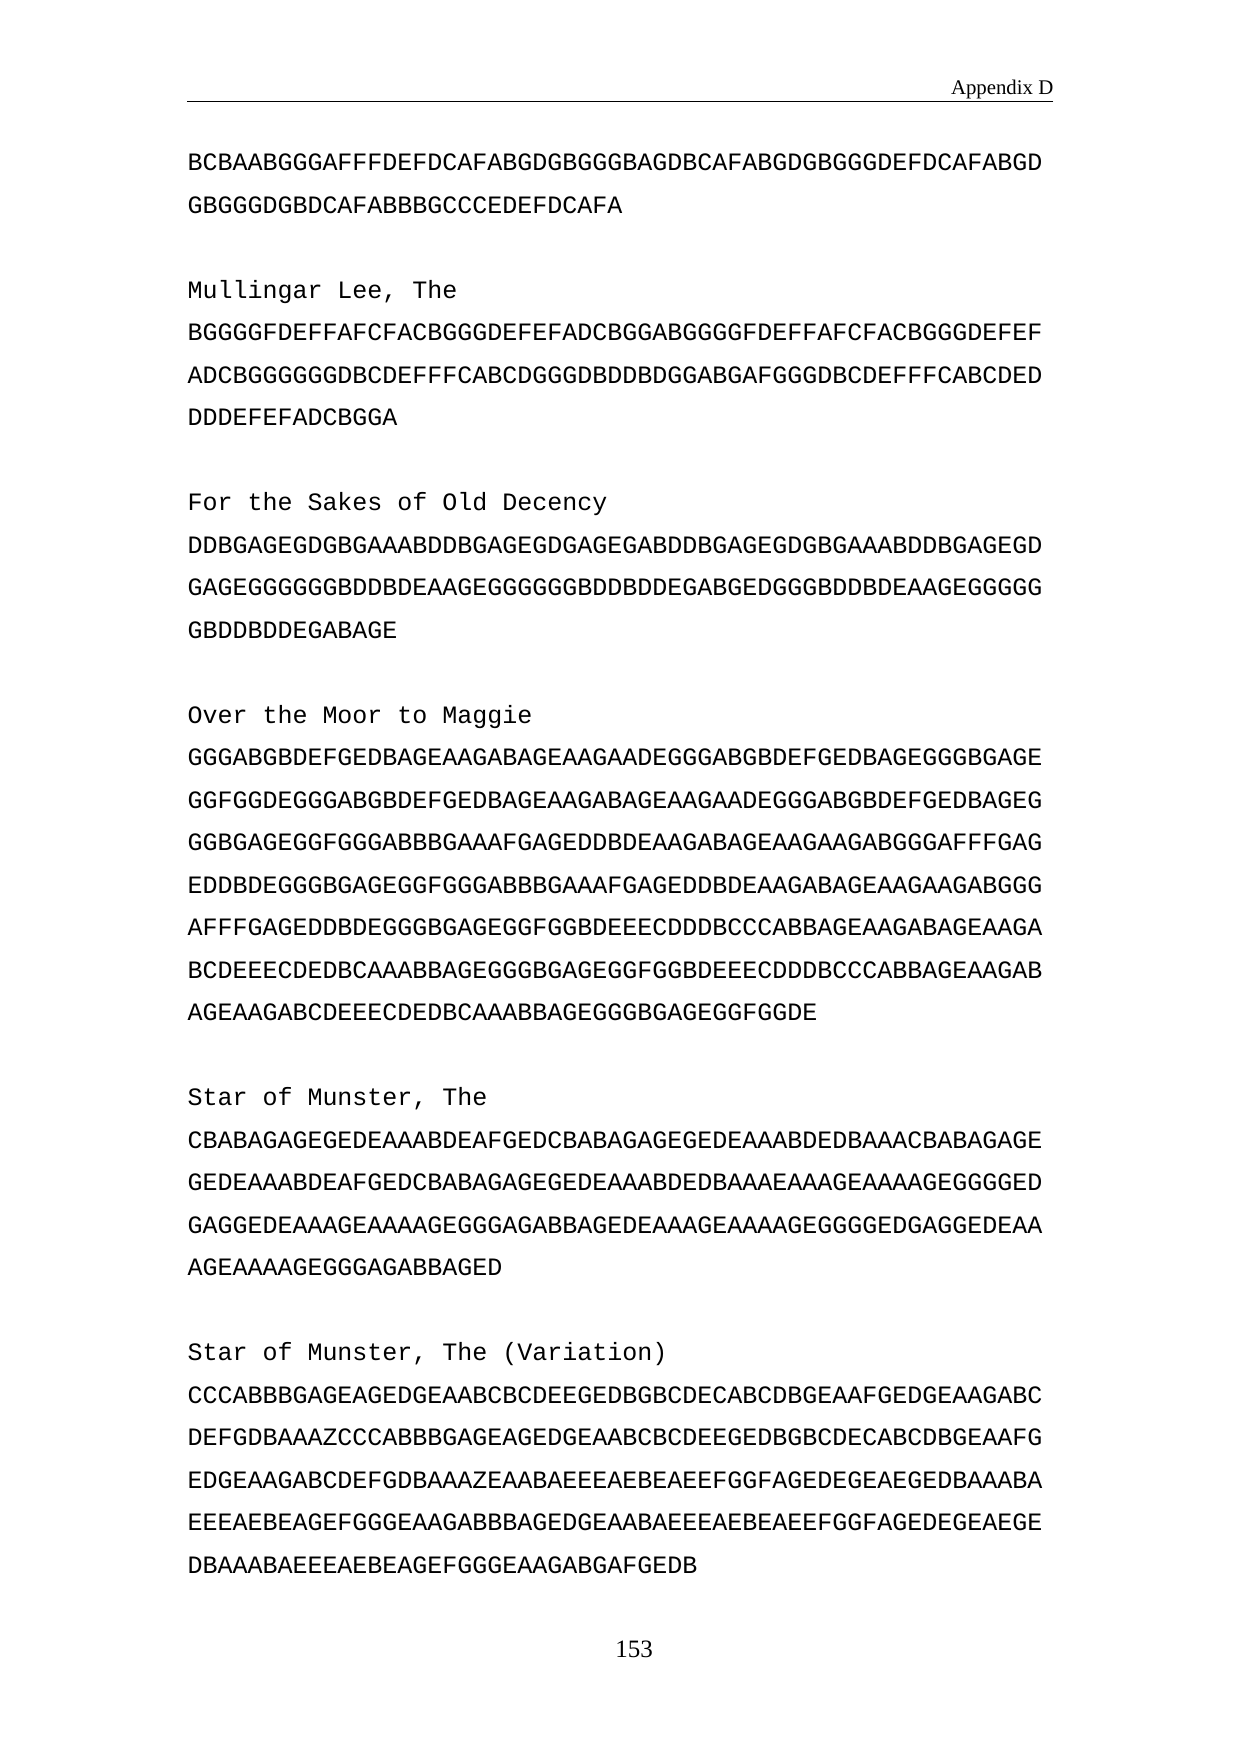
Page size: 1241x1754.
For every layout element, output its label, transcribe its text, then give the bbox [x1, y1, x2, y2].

text CBABAGAGEGEDEAAABDEAFGEDCBABAGAGEGEDEAAABDEDBAAACBABAGAGEGEDEAAABDEAFGEDCBABAGAGEGEDEAAABDEDBAAAEAAAGEAAAAGEGGGGEDGAGGEDEAAAGEAAAAGEGGGAGABBAGEDEAAAGEAAAAGEGGGGEDGAGGEDEAAAGEAAAAGEGGGAGABBAGED [187, 1127, 1053, 1283]
text DDBGAGEGDGBGAAABDDBGAGEGDGAGEGABDDBGAGEGDGBGAAABDDBGAGEGDGAGEGGGGGGBDDBDEAAGEGGGGGGBDDBDDEGABGEDGGGBDDBDEAAGEGGGGGGBDDBDDEGABAGE [187, 532, 1053, 646]
text Over the Moor to Maggie [187, 702, 1053, 731]
text Mullingar Lee, The [187, 277, 1053, 306]
text GGGABGBDEFGEDBAGEAAGABAGEAAGAADEGGGABGBDEFGEDBAGEGGGBGAGEGGFGGDEGGGABGBDEFGEDBAGEAAGABAGEAAGAADEGGGABGBDEFGEDBAGEGGGBGAGEGGFGGGABBBGAAAFGAGEDDBDEAAGABAGEAAGAAGABGGGAFFFGAGEDDBDEGGGBGAGEGGFGGGABBBGAAAFGAGEDDBDEAAGABAGEAAGAAGABGGGAFFFGAGEDDBDEGGGBGAGEGGFGGBDEEECDDDBCCCABBAGEAAGABAGEAAGABCDEEECDEDBCAAABBAGEGGGBGAGEGGFGGBDEEECDDDBCCCABBAGEAAGABAGEAAGABCDEEECDEDBCAAABBAGEGGGBGAGEGGFGGDE [187, 745, 1053, 1028]
text For the Sakes of Old Decency [187, 490, 1053, 518]
text Star of Munster, The (Variation) [187, 1340, 1053, 1368]
text Star of Munster, The [187, 1085, 1053, 1113]
text BGGGGFDEFFAFCFACBGGGDEFEFADCBGGABGGGGFDEFFAFCFACBGGGDEFEFADCBGGGGGGDBCDEFFFCABCDGGGDBDDBDGGABGAFGGGDBCDEFFFCABCDEDDDDEFEFADCBGGA [187, 320, 1053, 433]
text CCCABBBGAGEAGEDGEAABCBCDEEGEDBGBCDECABCDBGEAAFGEDGEAAGABCDEFGDBAAAZCCCABBBGAGEAGEDGEAABCBCDEEGEDBGBCDECABCDBGEAAFGEDGEAAGABCDEFGDBAAAZEAABAEEEAEBEAEEFGGFAGEDEGEAEGEDBAAABAEEEAEBEAGEFGGGEAAGABBBAGEDGEAABAEEEAEBEAEEFGGFAGEDEGEAEGEDBAAABAEEEAEBEAGEFGGGEAAGABGAFGEDB [187, 1382, 1053, 1581]
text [187, 150, 1053, 221]
